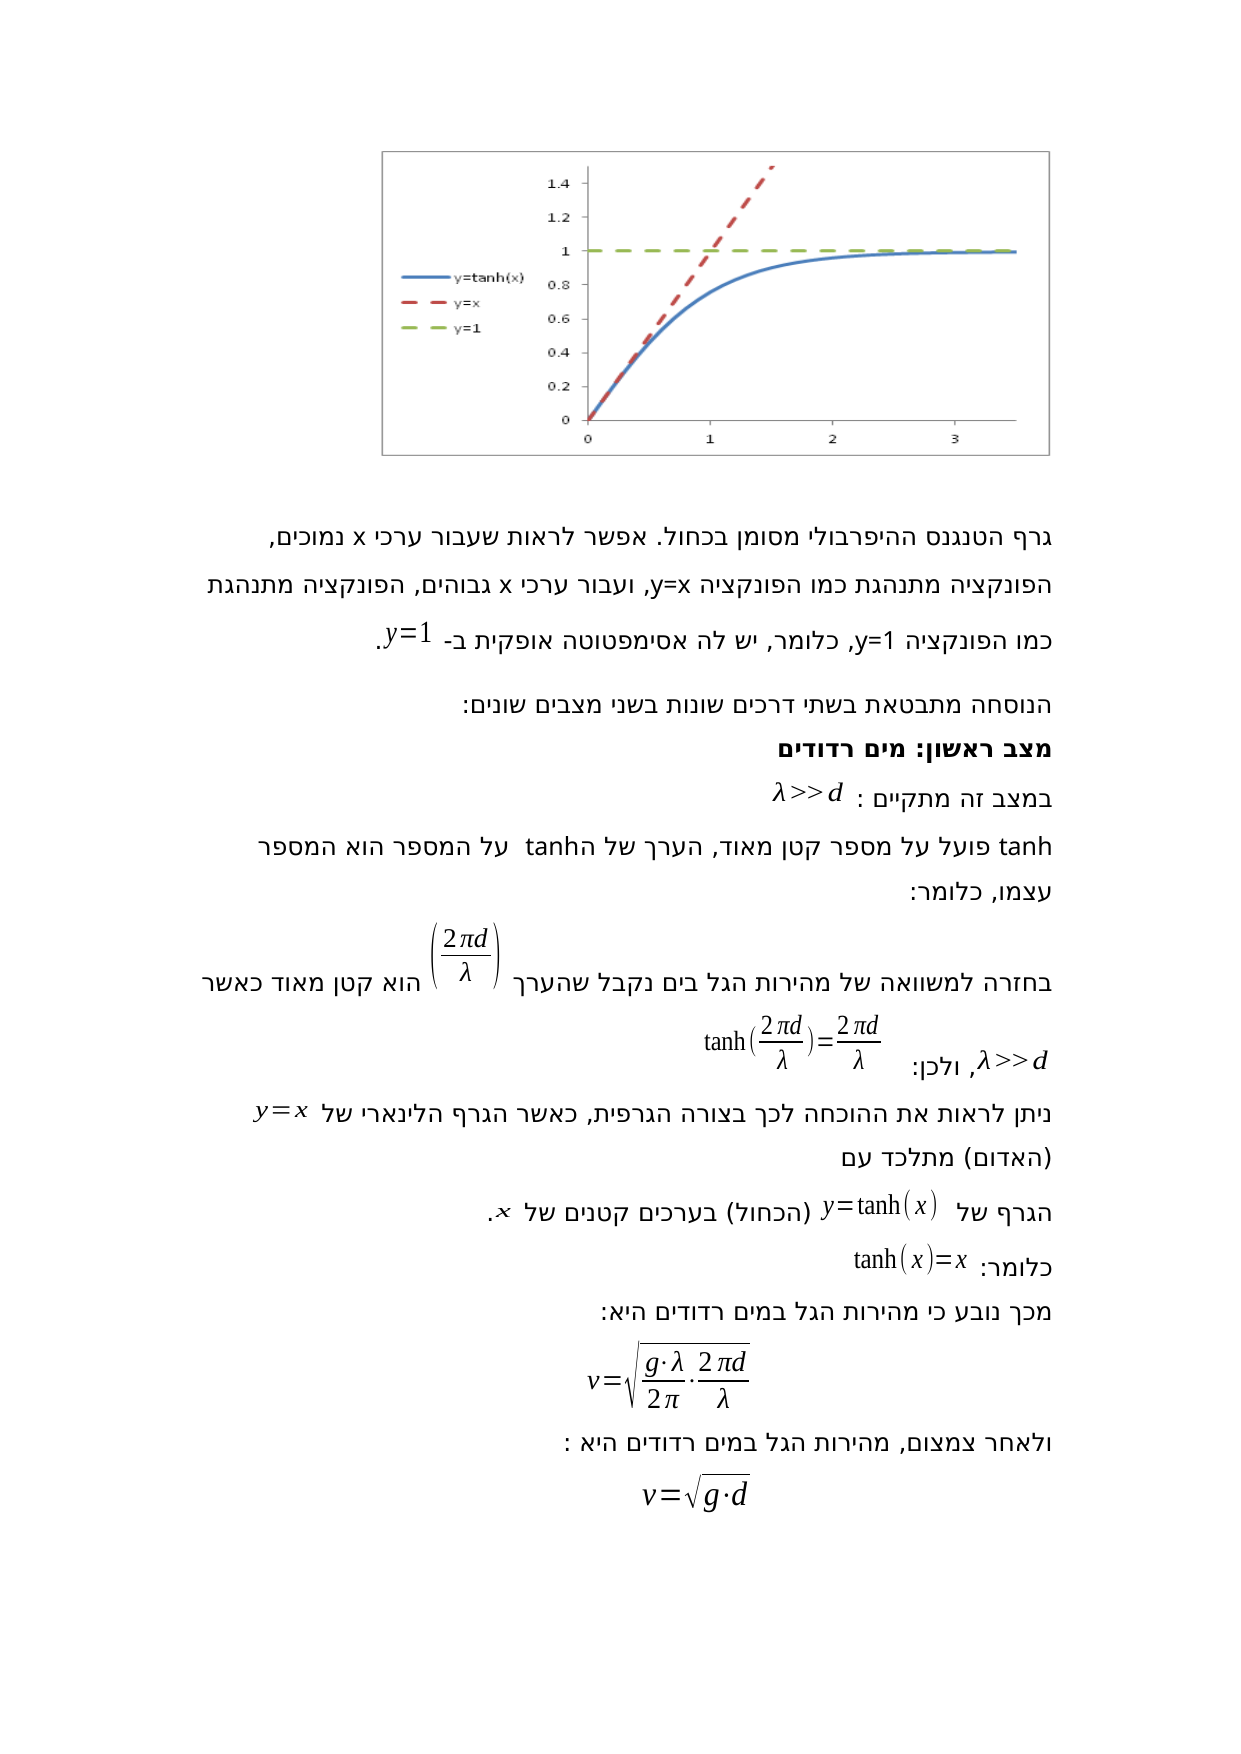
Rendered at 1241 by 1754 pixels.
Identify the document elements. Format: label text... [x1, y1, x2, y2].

text מכך נובע כי מהירות הגל במים רדודים היא: [187, 1297, 1053, 1326]
text בחזרה למשוואה של מהירות הגל בים נקבל שהערך הוא קטן מאוד כאשר , ולכן: [187, 921, 1053, 1082]
text הנוסחה מתבטאת בשתי דרכים שונות בשני מצבים שונים: [187, 691, 1053, 720]
text במצב זה מתקיים : [187, 778, 1053, 814]
picture [379, 150, 1053, 458]
text tanh פועל על מספר קטן מאוד, הערך של הtanh על המספר הוא המספר עצמו, כלומר: [187, 828, 1053, 906]
text ניתן לראות את ההוכחה לכך בצורה הגרפית, כאשר הגרף הלינארי של (האדום) מתלכד עם הגרף של (הכחול) בערכים קטנים של . [187, 1096, 1053, 1227]
text גרף הטנגנס ההיפרבולי מסומן בכחול. אפשר לראות שעבור ערכי x נמוכים, הפונקציה מתנהגת כמו הפונקציה y=x, ועבור ערכי x גבוהים, הפונקציה מתנהגת כמו הפונקציה y=1, כלומר, יש לה אסימפטוטה אופקית ב- . [187, 518, 1053, 657]
text מצב ראשון: מים רדודים [187, 734, 1053, 764]
text ולאחר צמצום, מהירות הגל במים רדודים היא : [187, 1428, 1053, 1457]
text כלומר: [187, 1242, 1053, 1282]
